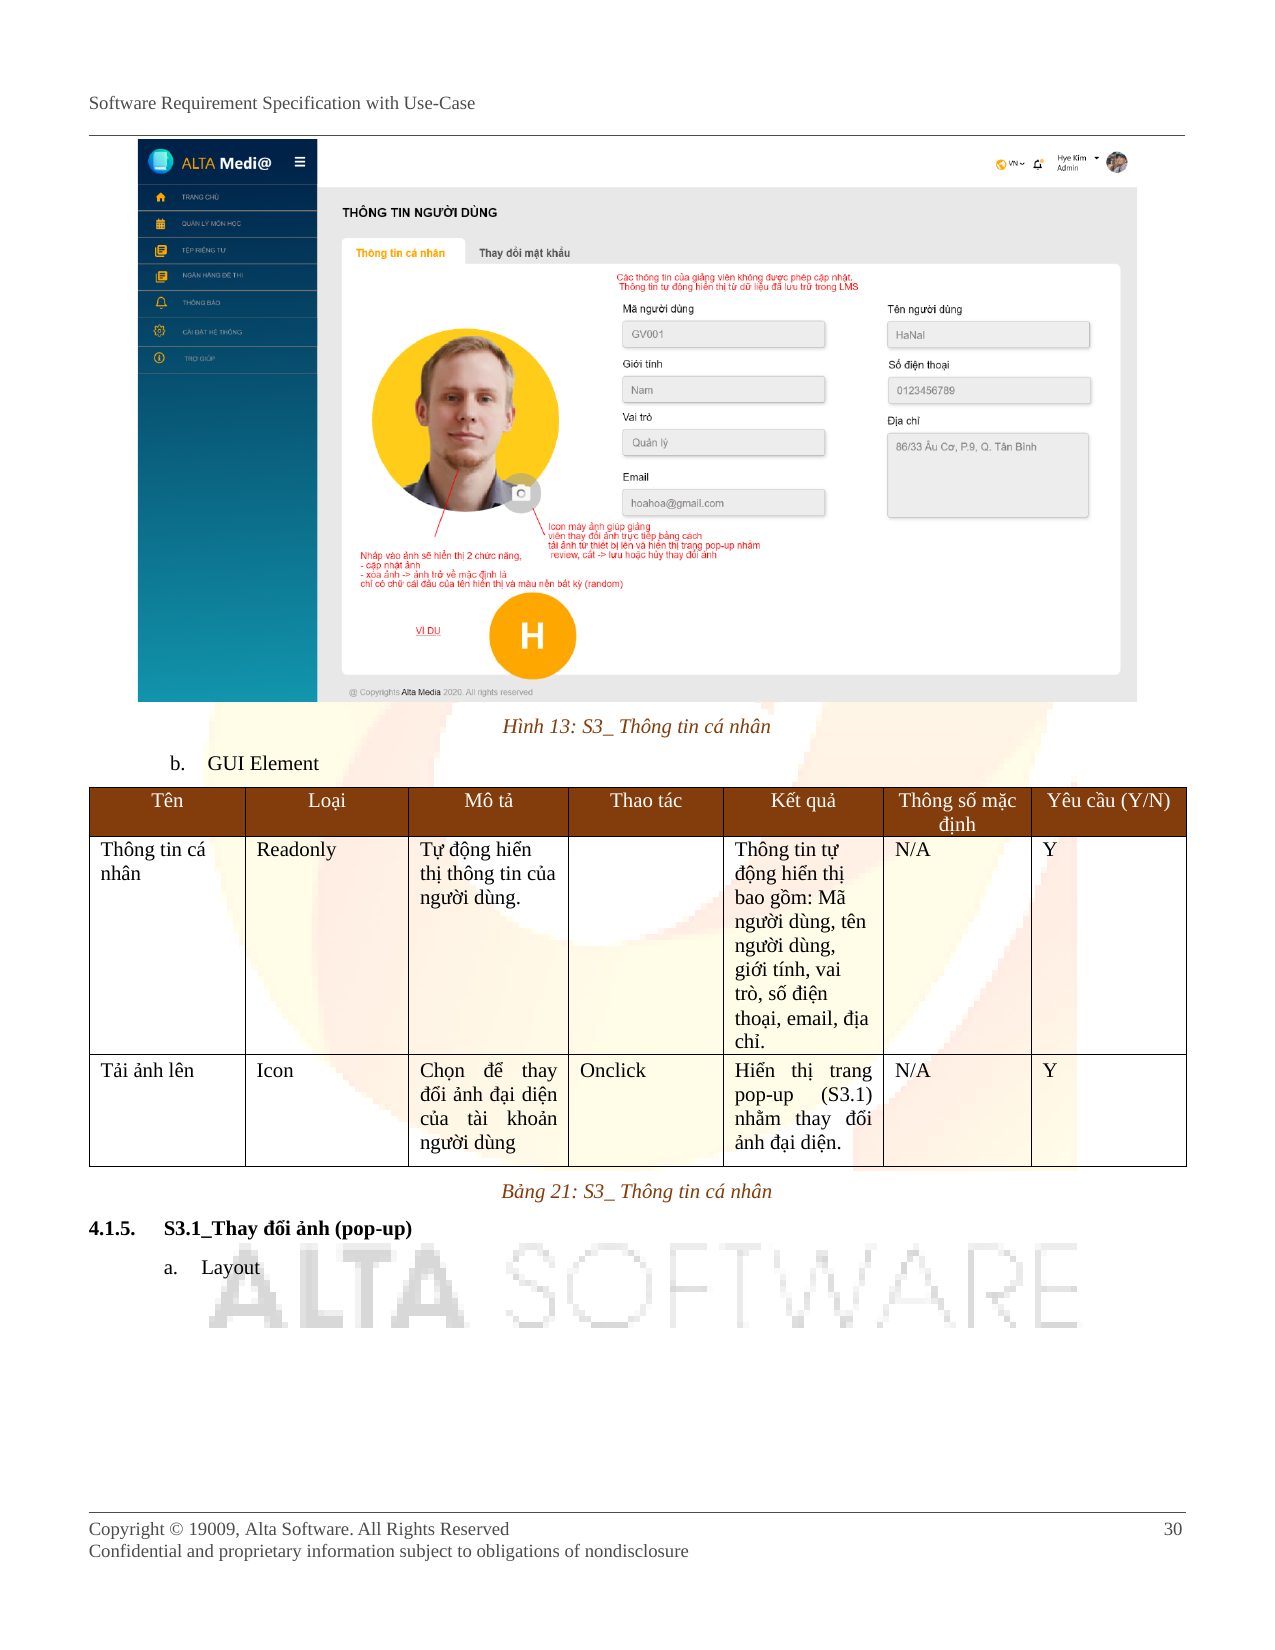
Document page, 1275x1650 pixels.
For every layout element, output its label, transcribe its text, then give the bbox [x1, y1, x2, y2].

text Hình 13: S3_ Thông tin cá nhân [88, 714, 1186, 738]
table_cell Tự động hiển thị thông tin của người dùng. [409, 837, 568, 1053]
picture [137, 139, 1138, 702]
table_cell Onclick [569, 1055, 723, 1166]
table_header Kết quả [724, 788, 883, 836]
table_cell Chọn để thay đổi ảnh đại diện của tài khoản người dùng [409, 1055, 568, 1166]
table_cell Readonly [246, 837, 408, 1053]
table_cell Thông tin tự động hiển thị bao gồm: Mã người dùng, tên người dùng, giới tính, vai trò, số điện thoại, email, địa chỉ. [724, 837, 883, 1053]
table_header Loại [246, 788, 408, 836]
table_header Thao tác [569, 788, 723, 836]
table_cell Thông tin cá nhân [90, 837, 245, 1053]
table_cell N/A [884, 837, 1031, 1053]
table_header Tên [90, 788, 245, 836]
table_cell N/A [884, 1055, 1031, 1166]
table_cell Hiển thị trang pop-up (S3.1) nhằm thay đổi ảnh đại diện. [724, 1055, 883, 1166]
table_cell Y [1032, 837, 1186, 1053]
table_header Thông số mặc định [884, 788, 1031, 836]
table_cell Y [1032, 1055, 1186, 1166]
list GUI Element [170, 751, 1186, 775]
table_header Mô tả [409, 788, 568, 836]
table_cell Icon [246, 1055, 408, 1166]
subtitle S3.1_Thay đổi ảnh (pop-up) [88, 1216, 1186, 1240]
table_header Yêu cầu (Y/N) [1032, 788, 1186, 836]
table_cell Tải ảnh lên [90, 1055, 245, 1166]
table_cell [569, 837, 723, 1053]
list Layout [163, 1255, 1186, 1279]
text Bảng 21: S3_ Thông tin cá nhân [88, 1179, 1186, 1203]
